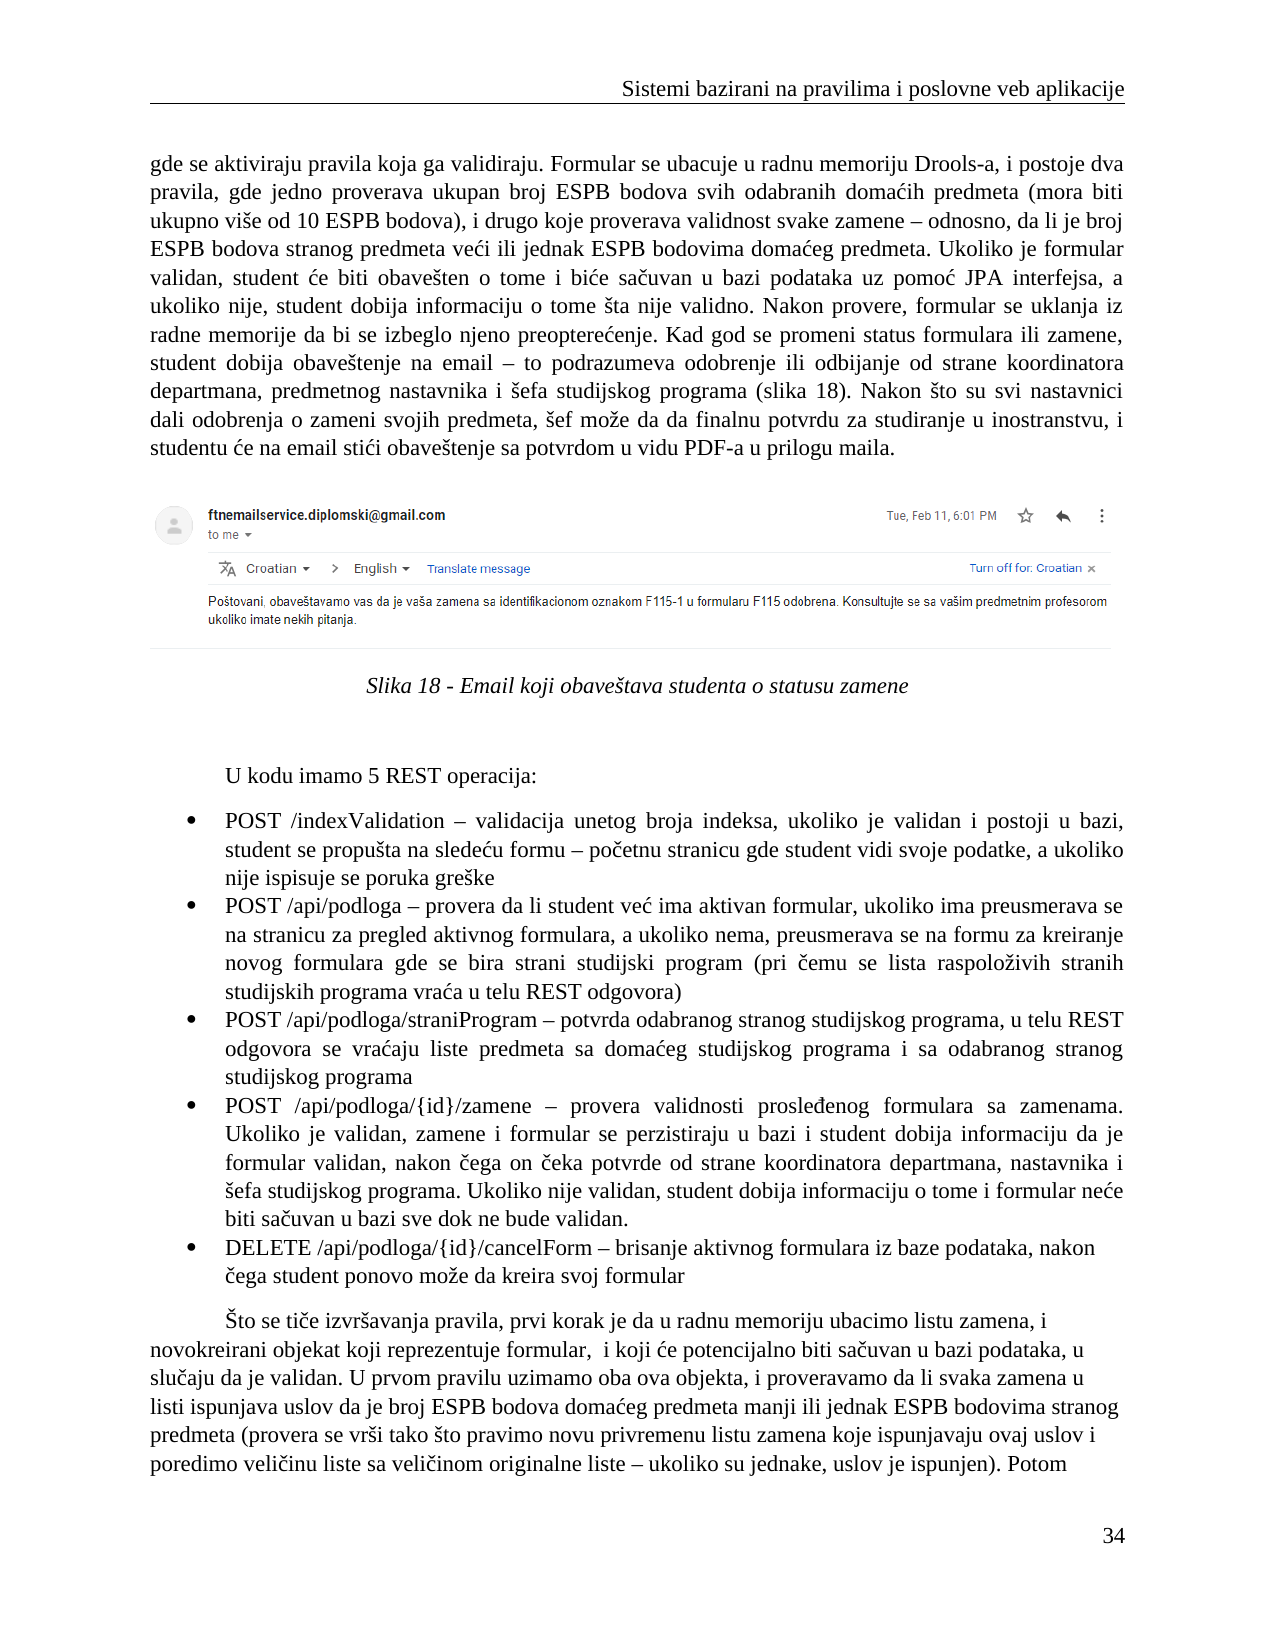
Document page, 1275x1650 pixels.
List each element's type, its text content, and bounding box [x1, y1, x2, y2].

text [150, 1307, 1125, 1476]
list POST /indexValidation – validacija unetog broja indeksa, ukoliko je validan i postoji u bazi, student se propušta na sledeću formu – početnu stranicu gde student vidi svoje podatke, a ukoliko nije ispisuje se poruka greške [187, 807, 1125, 891]
picture [150, 479, 1125, 654]
list POST /api/podloga/straniProgram – potvrda odabranog stranog studijskog programa, u telu REST odgovora se vraćaju liste predmeta sa domaćeg studijskog programa i sa odabranog stranog studijskog programa [187, 1006, 1125, 1089]
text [150, 150, 1125, 461]
list POST /api/podloga – provera da li student već ima aktivan formular, ukoliko ima preusmerava se na stranicu za pregled aktivnog formulara, a ukoliko nema, preusmerava se na formu za kreiranje novog formulara gde se bira strani studijski program (pri čemu se lista raspoloživih stranih studijskih programa vraća u telu REST odgovora) [187, 893, 1125, 1004]
list DELETE /api/podloga/{id}/cancelForm – brisanje aktivnog formulara iz baze podataka, nakon čega student ponovo može da kreira svoj formular [187, 1234, 1125, 1289]
text Slika 18 - Email koji obaveštava studenta o statusu zamene [150, 672, 1125, 698]
list POST /api/podloga/{id}/zamene – provera validnosti prosleđenog formulara sa zamenama. Ukoliko je validan, zamene i formular se perzistiraju u bazi i student dobija informaciju da je formular validan, nakon čega on čeka potvrde od strane koordinatora departmana, nastavnika i šefa studijskog programa. Ukoliko nije validan, student dobija informaciju o tome i formular neće biti sačuvan u bazi sve dok ne bude validan. [187, 1092, 1125, 1232]
text U kodu imamo 5 REST operacija: [150, 762, 1125, 788]
